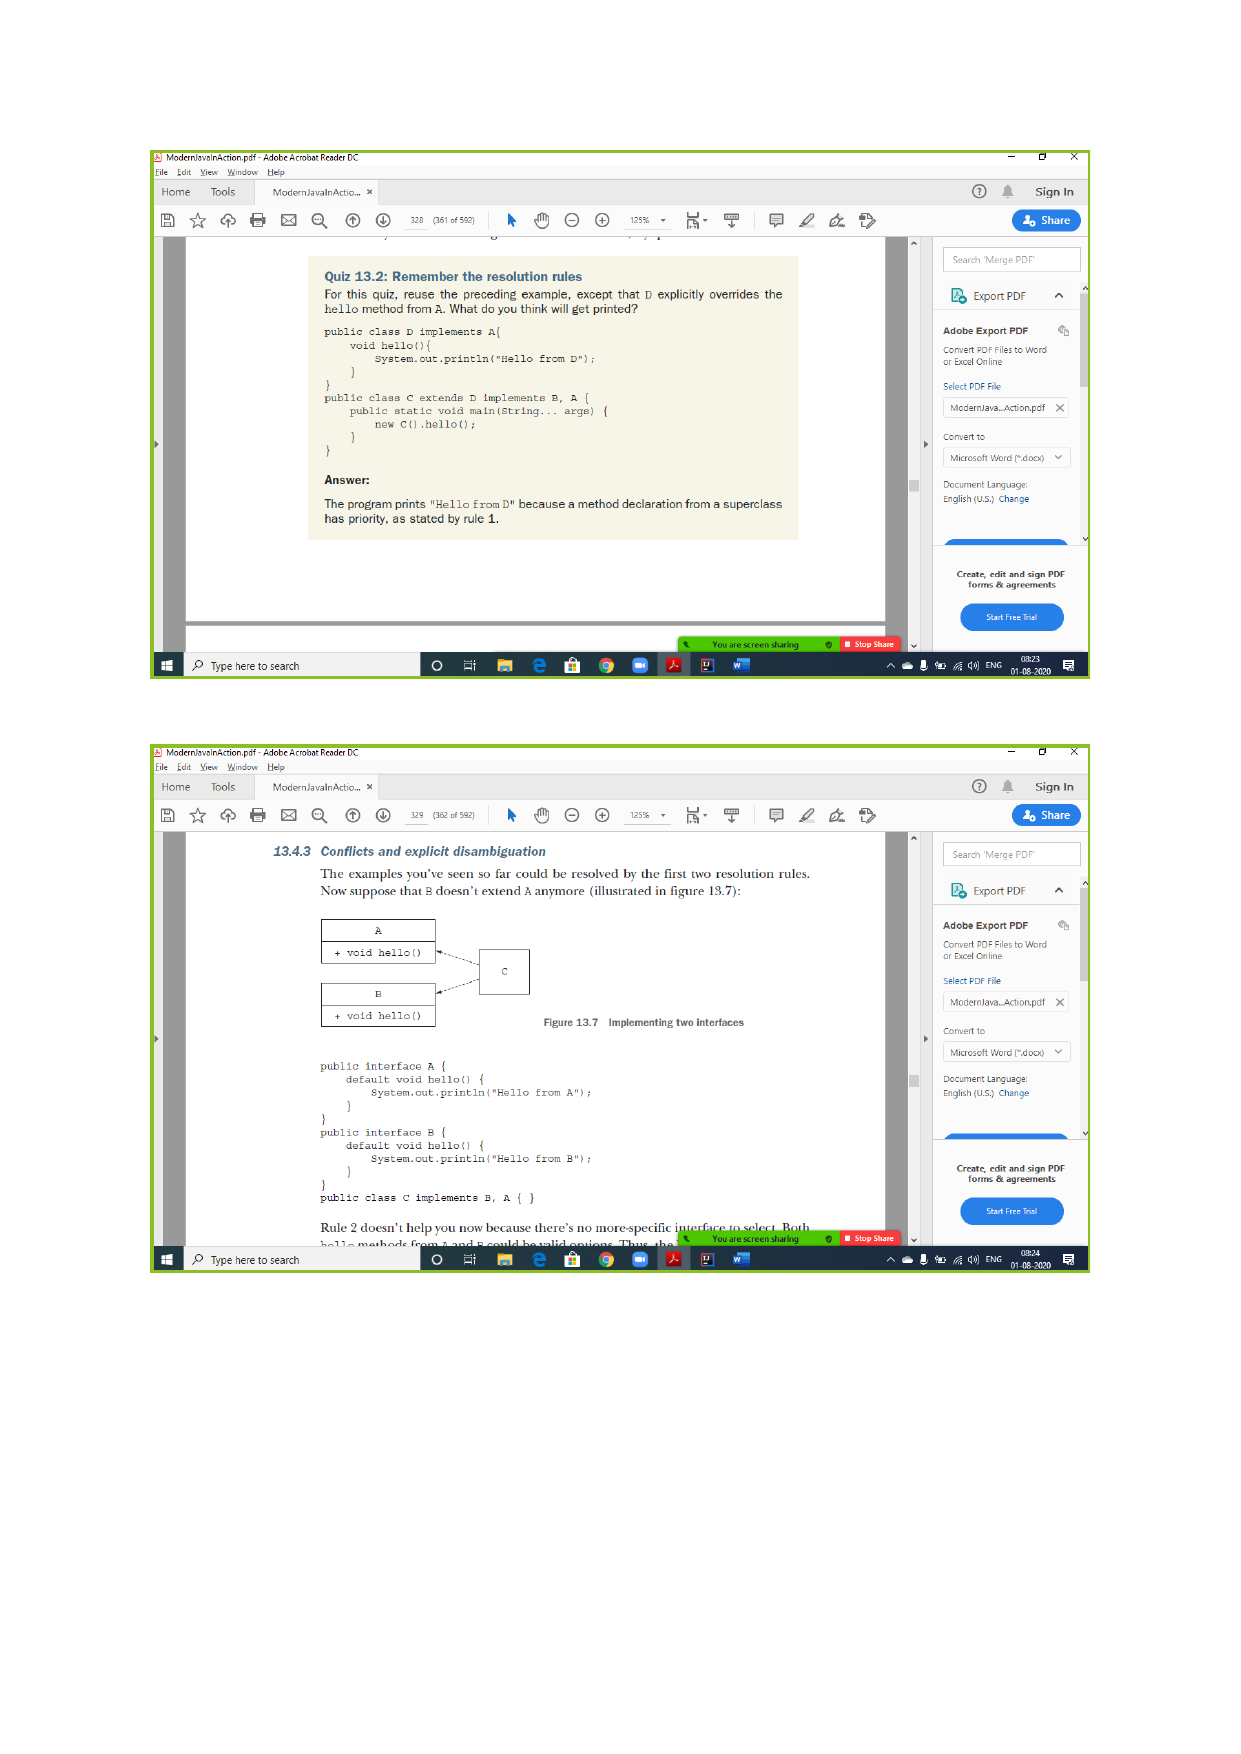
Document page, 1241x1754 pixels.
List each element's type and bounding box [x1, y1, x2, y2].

picture [150, 744, 1091, 1273]
picture [150, 150, 1091, 679]
